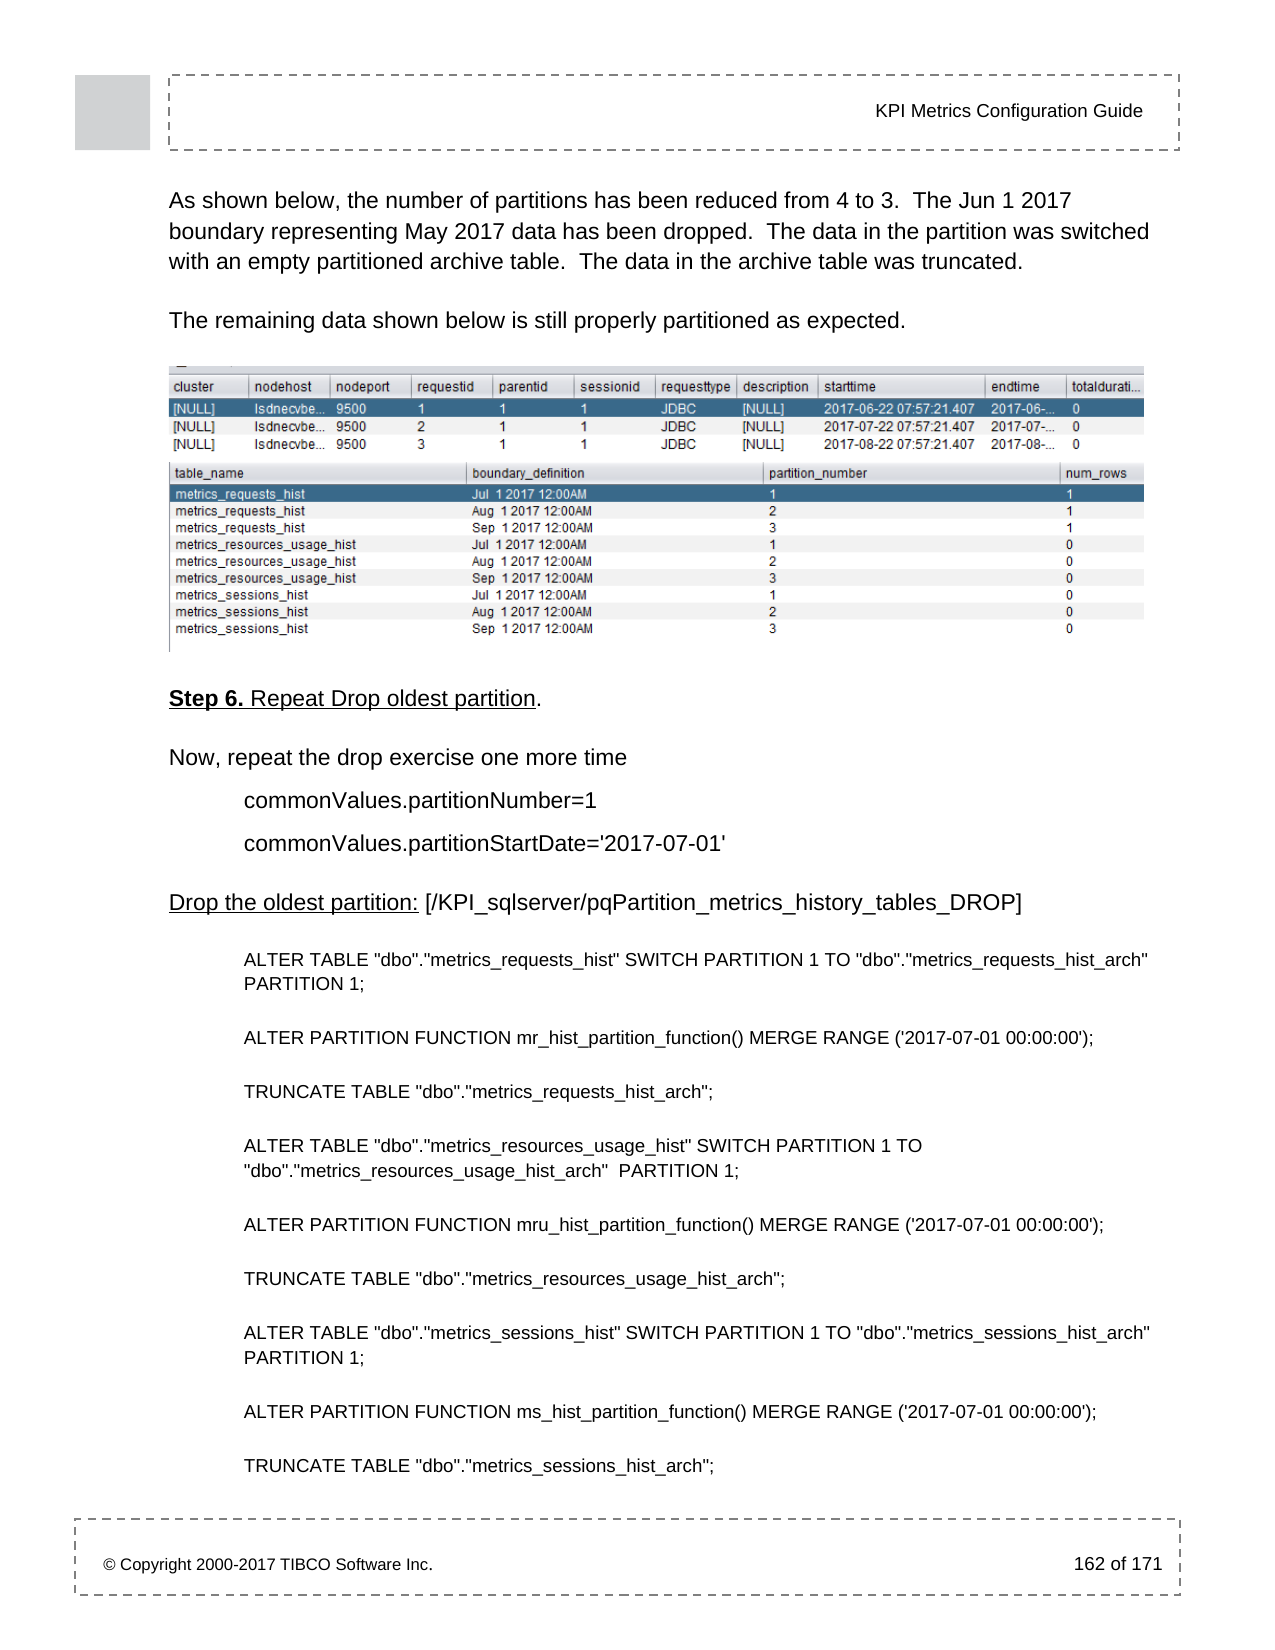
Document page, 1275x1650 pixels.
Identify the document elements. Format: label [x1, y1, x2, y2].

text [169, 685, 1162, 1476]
picture [168, 366, 1144, 459]
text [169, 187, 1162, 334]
picture [168, 462, 1144, 652]
